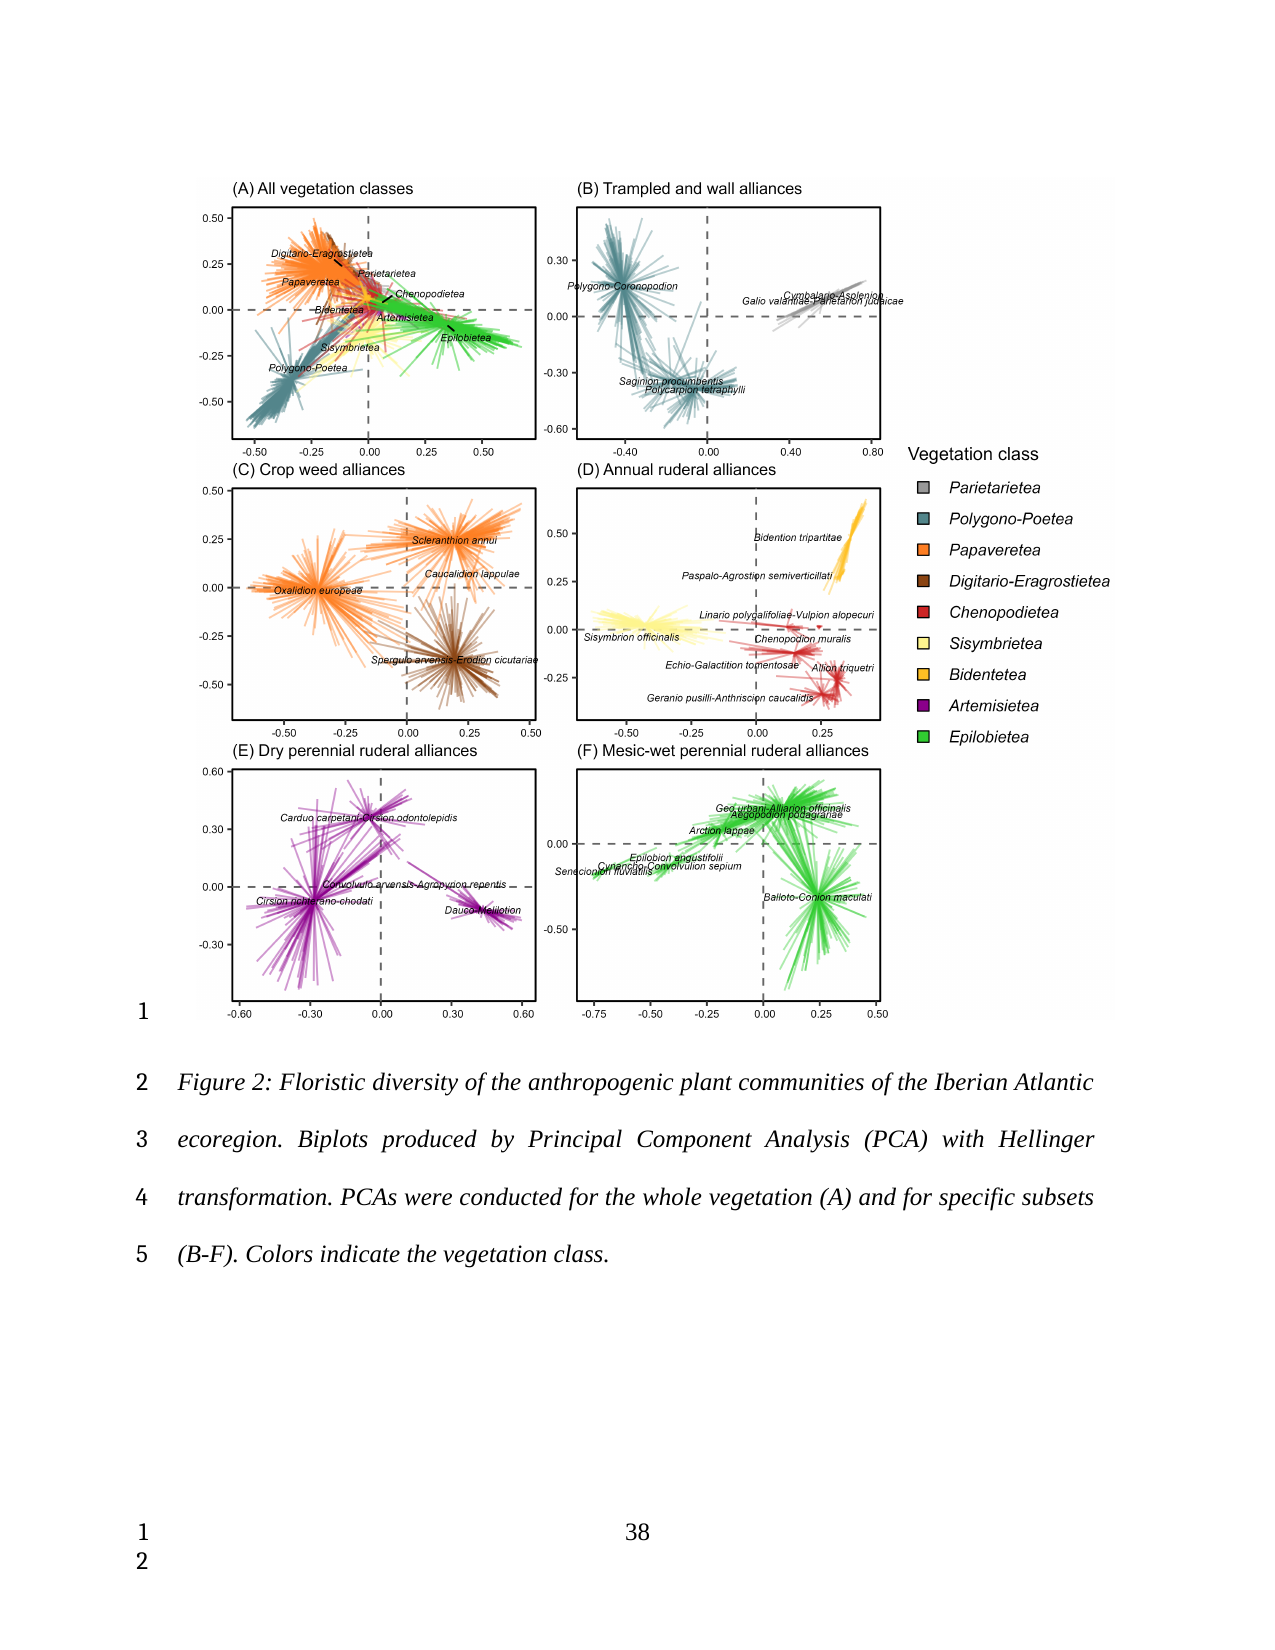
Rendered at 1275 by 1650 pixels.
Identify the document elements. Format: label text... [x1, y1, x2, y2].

picture [196, 177, 1115, 1020]
text Figure 2: Floristic diversity of the anthropogenic plant communities of the Iberian Atlantic ecoregion. Biplots produced by Principal Component Analysis (PCA) with Hellinger transformation. PCAs were conducted for the whole vegetation (A) and for specific subsets (B-F). Colors indicate the vegetation class. [177, 1067, 1098, 1268]
